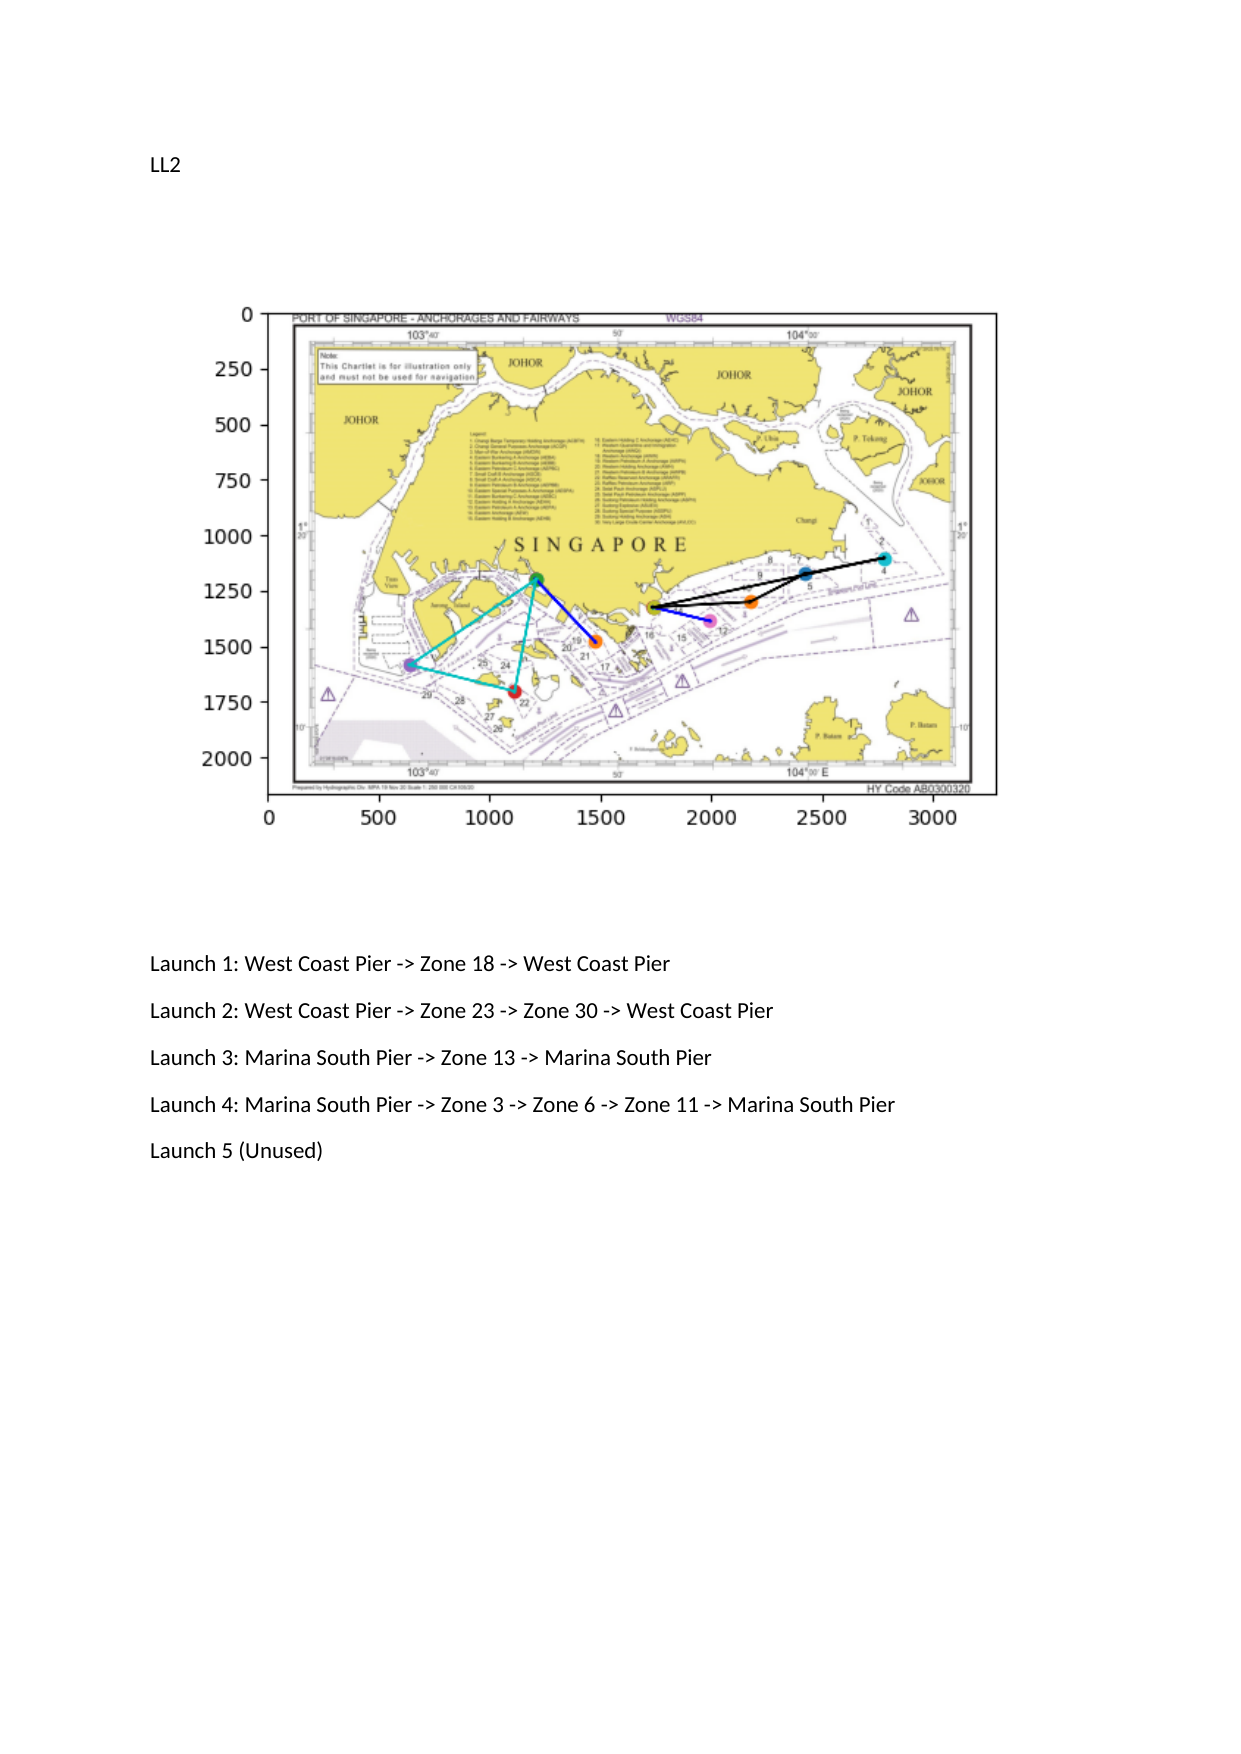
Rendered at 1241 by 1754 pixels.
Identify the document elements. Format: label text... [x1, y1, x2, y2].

text Launch 2: West Coast Pier -> Zone 23 -> Zone 30 -> West Coast Pier [150, 996, 1090, 1024]
text Launch 5 (Unused) [150, 1137, 1090, 1164]
text LL2 [150, 150, 1090, 178]
picture [150, 197, 1087, 900]
text Launch 4: Marina South Pier -> Zone 3 -> Zone 6 -> Zone 11 -> Marina South Pier [150, 1090, 1090, 1118]
text Launch 3: Marina South Pier -> Zone 13 -> Marina South Pier [150, 1043, 1090, 1071]
